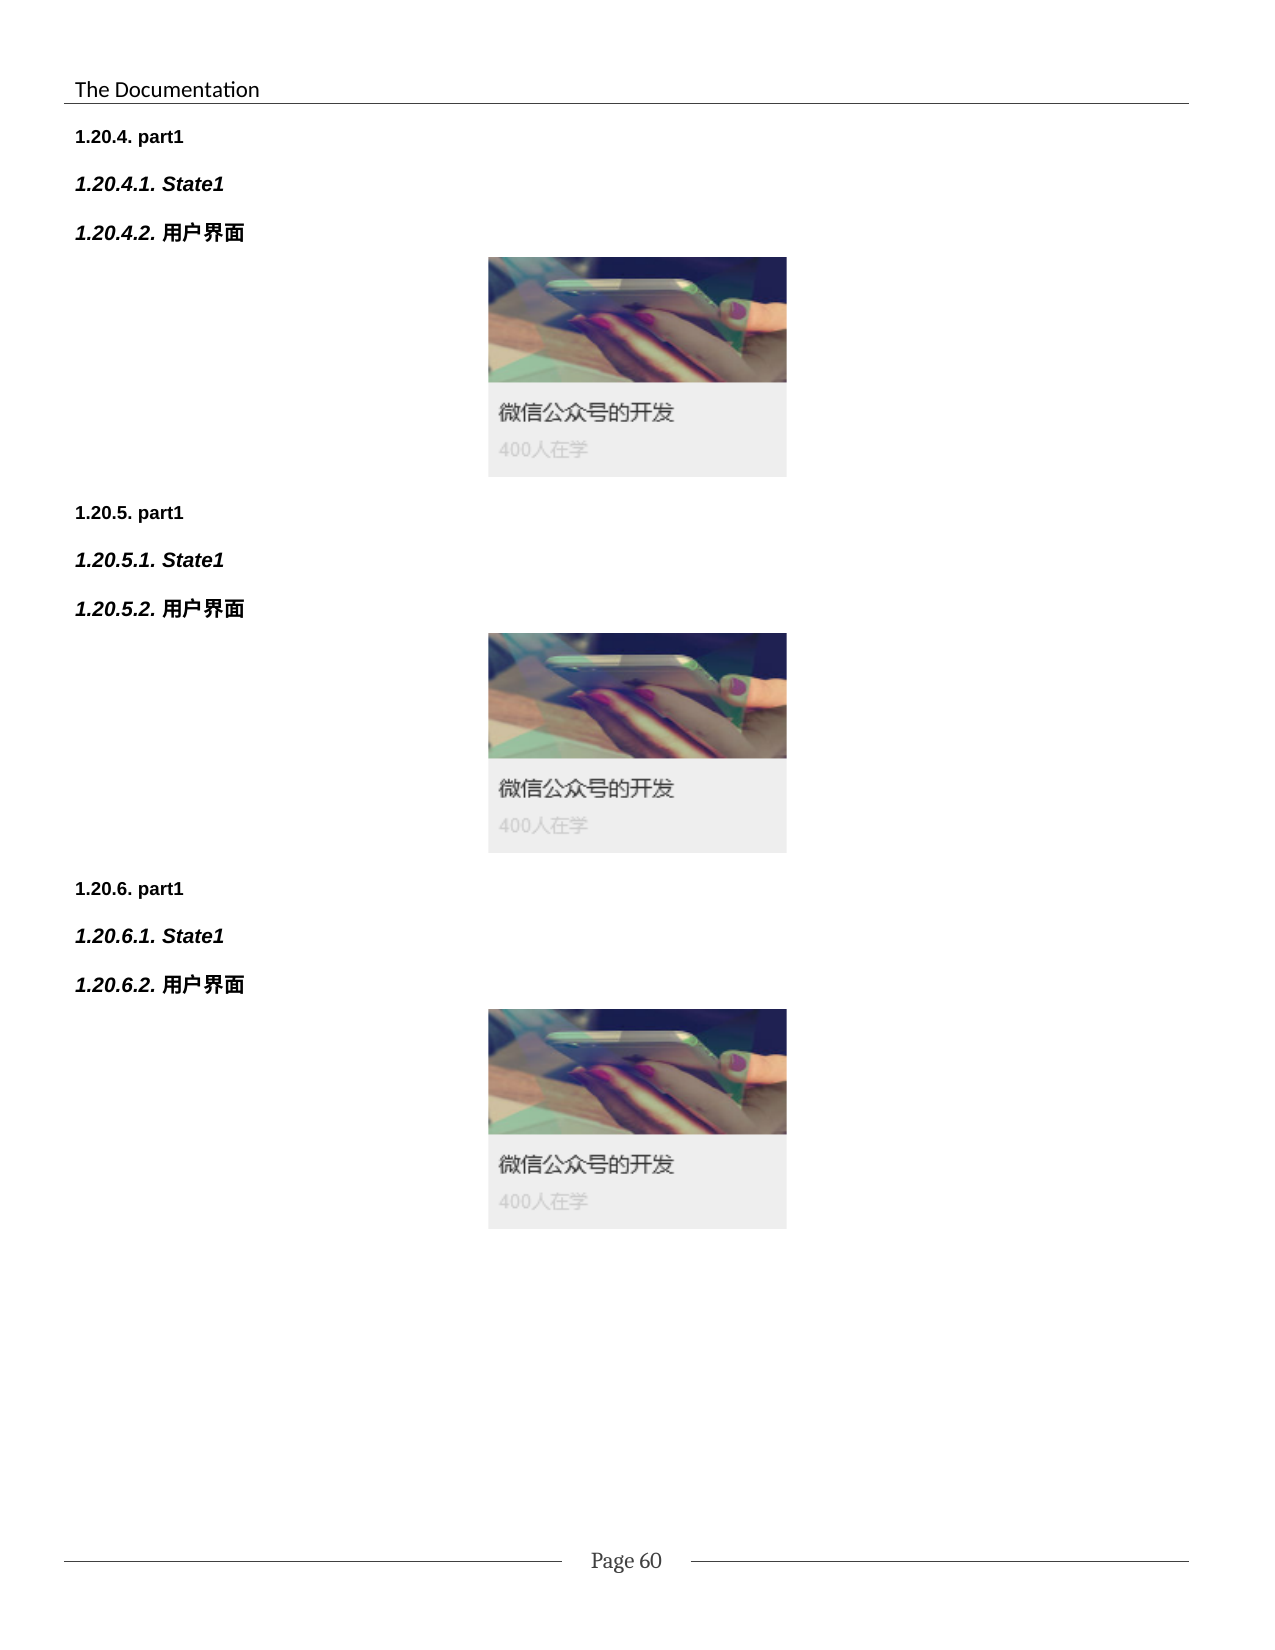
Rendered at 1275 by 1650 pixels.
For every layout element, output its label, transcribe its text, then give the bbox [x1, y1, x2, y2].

subtitle State1 [75, 924, 1200, 948]
subtitle part1 [75, 502, 1200, 523]
subtitle State1 [75, 548, 1200, 572]
subtitle part1 [75, 126, 1200, 147]
subtitle 用户界面 [75, 597, 1200, 621]
subtitle State1 [75, 172, 1200, 196]
subtitle part1 [75, 878, 1200, 899]
subtitle 用户界面 [75, 973, 1200, 997]
subtitle 用户界面 [75, 221, 1200, 245]
